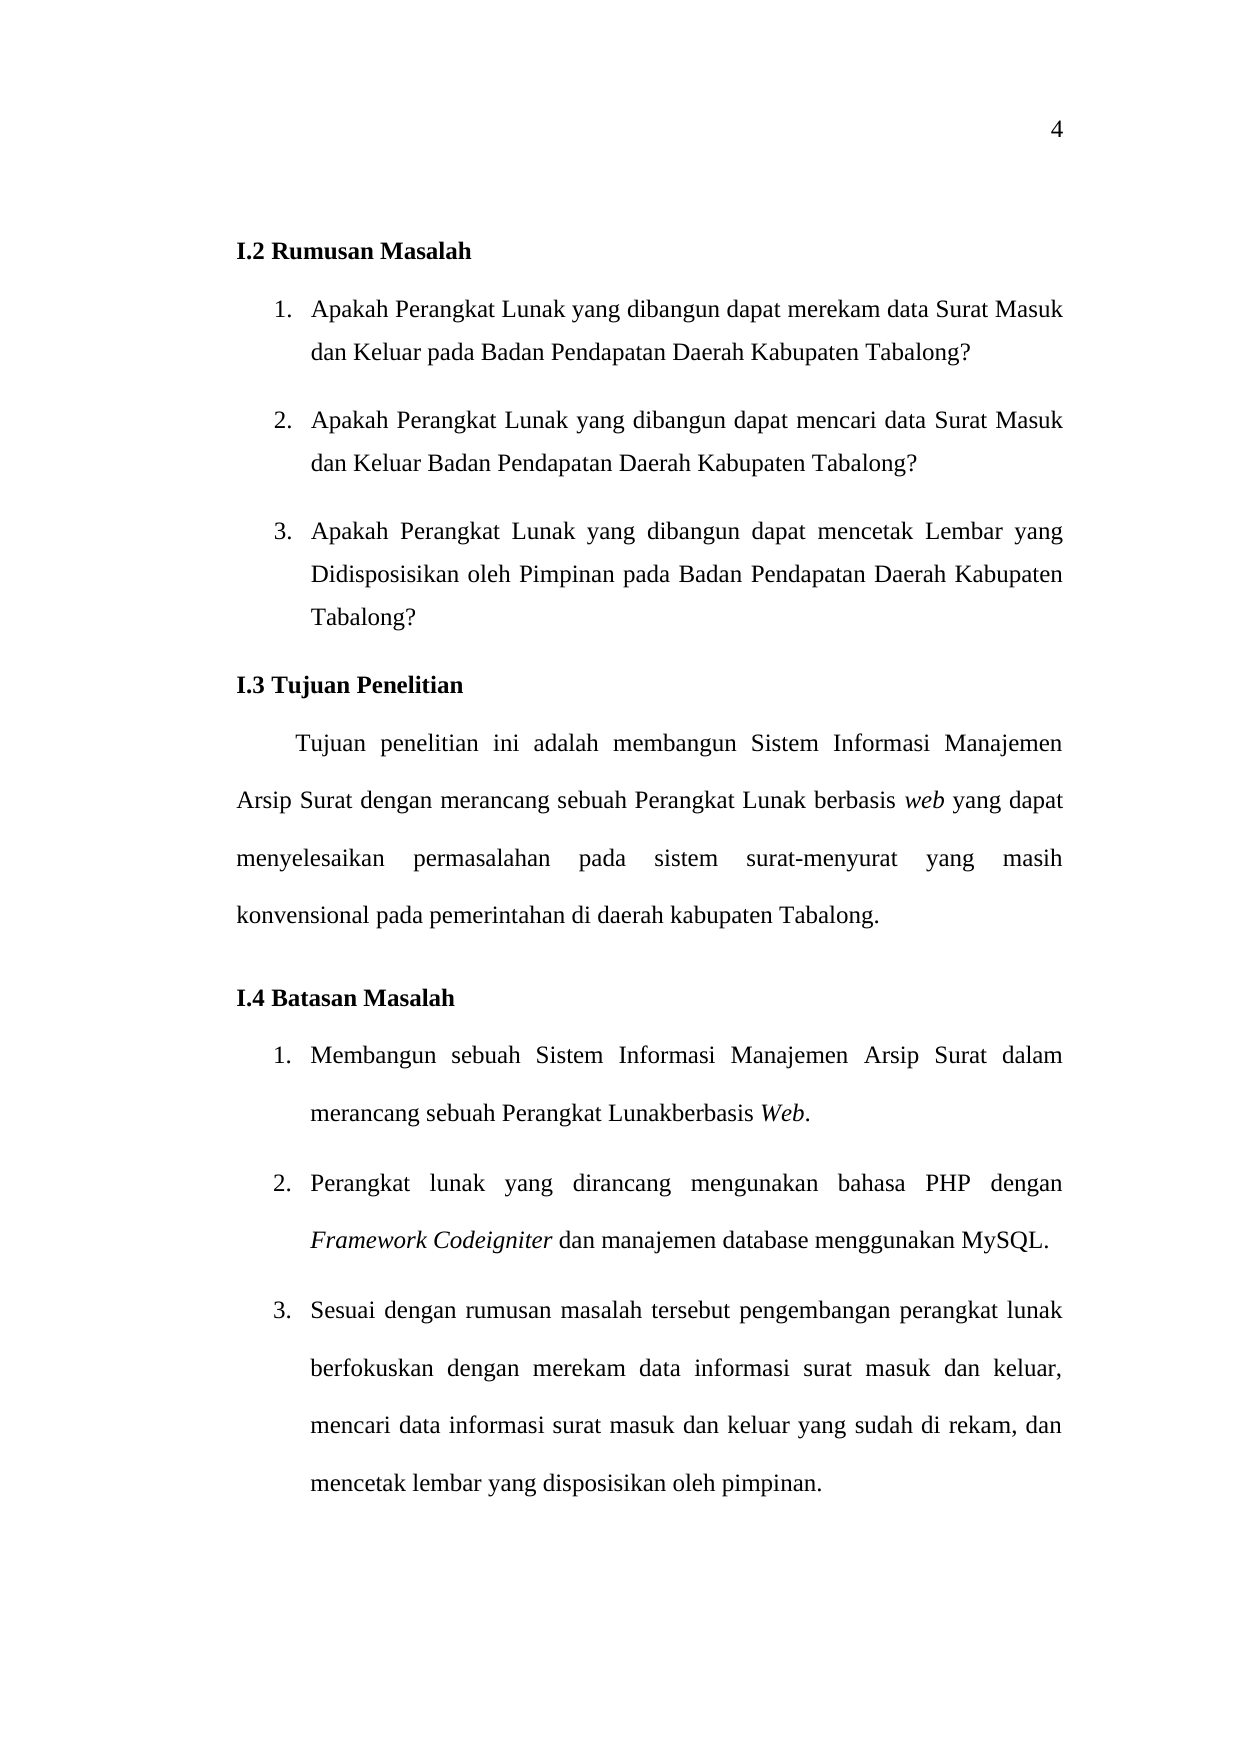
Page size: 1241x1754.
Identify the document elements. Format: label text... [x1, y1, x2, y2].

list Membangun sebuah Sistem Informasi Manajemen Arsip Surat dalam merancang sebuah Perangkat Lunakberbasis Web. [273, 1041, 1063, 1127]
text Tujuan penelitian ini adalah membangun Sistem Informasi Manajemen Arsip Surat dengan merancang sebuah Perangkat Lunak berbasis web yang dapat menyelesaikan permasalahan pada sistem surat-menyurat yang masih konvensional pada pemerintahan di daerah kabupaten Tabalong. [236, 728, 1063, 929]
list Apakah Perangkat Lunak yang dibangun dapat merekam data Surat Masuk dan Keluar pada Badan Pendapatan Daerah Kabupaten Tabalong? [273, 294, 1063, 366]
list Perangkat lunak yang dirancang mengunakan bahasa PHP dengan Framework Codeigniter dan manajemen database menggunakan MySQL. [273, 1168, 1063, 1254]
subtitle Batasan Masalah [236, 983, 1063, 1012]
list Apakah Perangkat Lunak yang dibangun dapat mencari data Surat Masuk dan Keluar Badan Pendapatan Daerah Kabupaten Tabalong? [273, 405, 1063, 477]
list Apakah Perangkat Lunak yang dibangun dapat mencetak Lembar yang Didisposisikan oleh Pimpinan pada Badan Pendapatan Daerah Kabupaten Tabalong? [273, 516, 1063, 631]
list Sesuai dengan rumusan masalah tersebut pengembangan perangkat lunak berfokuskan dengan merekam data informasi surat masuk dan keluar, mencari data informasi surat masuk dan keluar yang sudah di rekam, dan mencetak lembar yang disposisikan oleh pimpinan. [273, 1296, 1063, 1497]
subtitle Rumusan Masalah [236, 236, 1063, 265]
subtitle Tujuan Penelitian [236, 671, 1063, 699]
